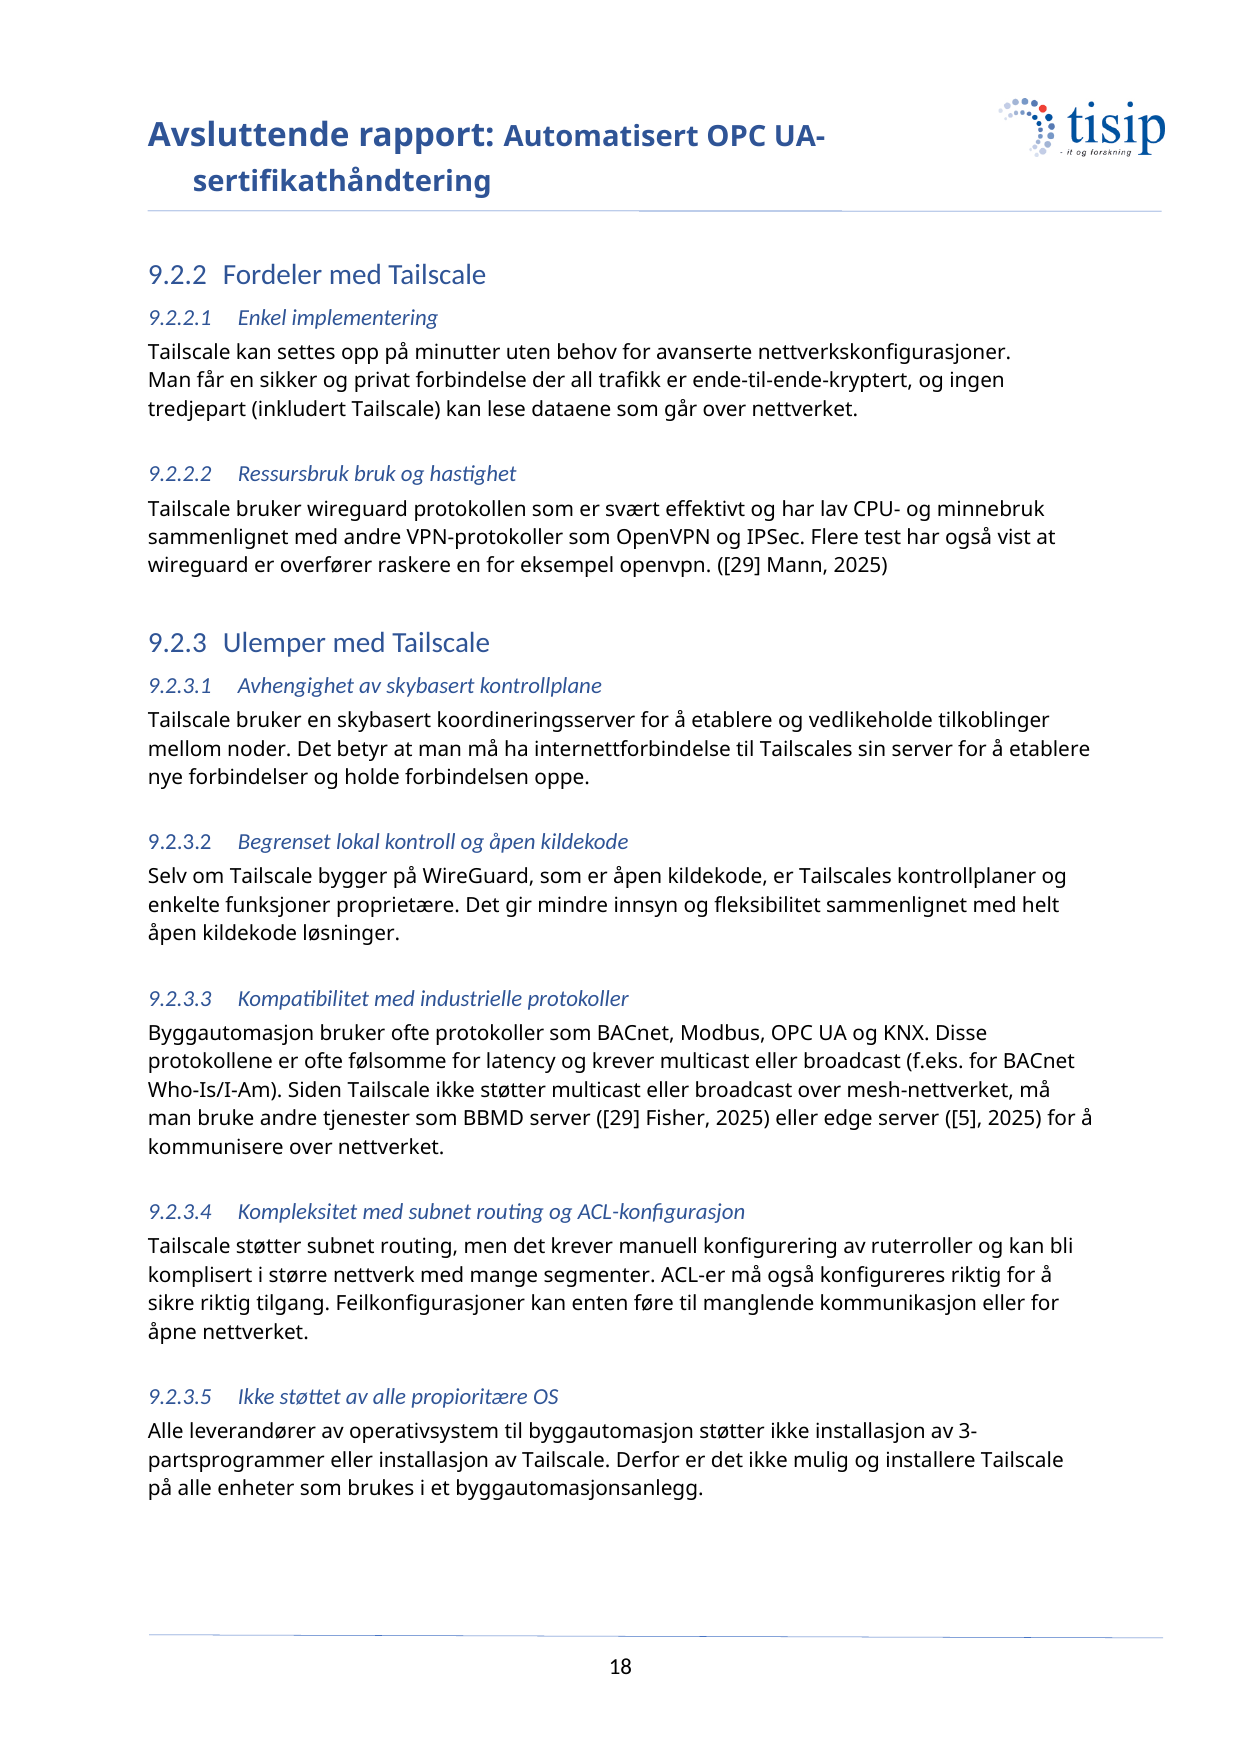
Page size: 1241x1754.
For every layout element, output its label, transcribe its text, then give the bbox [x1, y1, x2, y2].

subtitle Begrenset lokal kontroll og åpen kildekode [148, 827, 1093, 855]
text Tailscale bruker wireguard protokollen som er svært effektivt og har lav CPU- og minnebruk sammenlignet med andre VPN-protokoller som OpenVPN og IPSec. Flere test har også vist at wireguard er overfører raskere en for eksempel openvpn. [148, 494, 1093, 579]
subtitle Enkel implementering [148, 303, 1093, 331]
subtitle Ressursbruk bruk og hastighet [148, 459, 1093, 487]
subtitle Kompatibilitet med industrielle protokoller [148, 984, 1093, 1012]
text Tailscale støtter subnet routing, men det krever manuell konfigurering av ruterroller og kan bli komplisert i større nettverk med mange segmenter. ACL-er må også konfigureres riktig for å sikre riktig tilgang. Feilkonfigurasjoner kan enten føre til manglende kommunikasjon eller for åpne nettverket. [148, 1231, 1093, 1345]
text Man får en sikker og privat forbindelse der all trafikk er ende-til-ende-kryptert, og ingen tredjepart (inkludert Tailscale) kan lese dataene som går over nettverket. [148, 366, 1093, 422]
subtitle Avhengighet av skybasert kontrollplane [148, 671, 1093, 699]
subtitle Kompleksitet med subnet routing og ACL-konfigurasjon [148, 1197, 1093, 1225]
text Alle leverandører av operativsystem til byggautomasjon støtter ikke installasjon av 3-partsprogrammer eller installasjon av Tailscale. Derfor er det ikke mulig og installere Tailscale på alle enheter som brukes i et byggautomasjonsanlegg. [148, 1416, 1093, 1502]
subtitle Ulemper med Tailscale [148, 624, 1093, 660]
text Tailscale kan settes opp på minutter uten behov for avanserte nettverkskonfigurasjoner. [148, 337, 1093, 366]
subtitle Ikke støttet av alle propioritære OS [148, 1382, 1093, 1410]
text Tailscale bruker en skybasert koordineringsserver for å etablere og vedlikeholde tilkoblinger mellom noder. Det betyr at man må ha internettforbindelse til Tailscales sin server for å etablere nye forbindelser og holde forbindelsen oppe. [148, 705, 1093, 791]
text Selv om Tailscale bygger på WireGuard, som er åpen kildekode, er Tailscales kontrollplaner og enkelte funksjoner proprietære. Det gir mindre innsyn og fleksibilitet sammenlignet med helt åpen kildekode løsninger. [148, 862, 1093, 947]
picture [991, 92, 1169, 160]
text Byggautomasjon bruker ofte protokoller som BACnet, Modbus, OPC UA og KNX. Disse protokollene er ofte følsomme for latency og krever multicast eller broadcast (f.eks. for BACnet Who-Is/I-Am). Siden Tailscale ikke støtter multicast eller broadcast over mesh-nettverket, må man bruke andre tjenester som BBMD server eller edge server for å kommunisere over nettverket. [148, 1018, 1093, 1160]
subtitle Fordeler med Tailscale [148, 256, 1093, 292]
